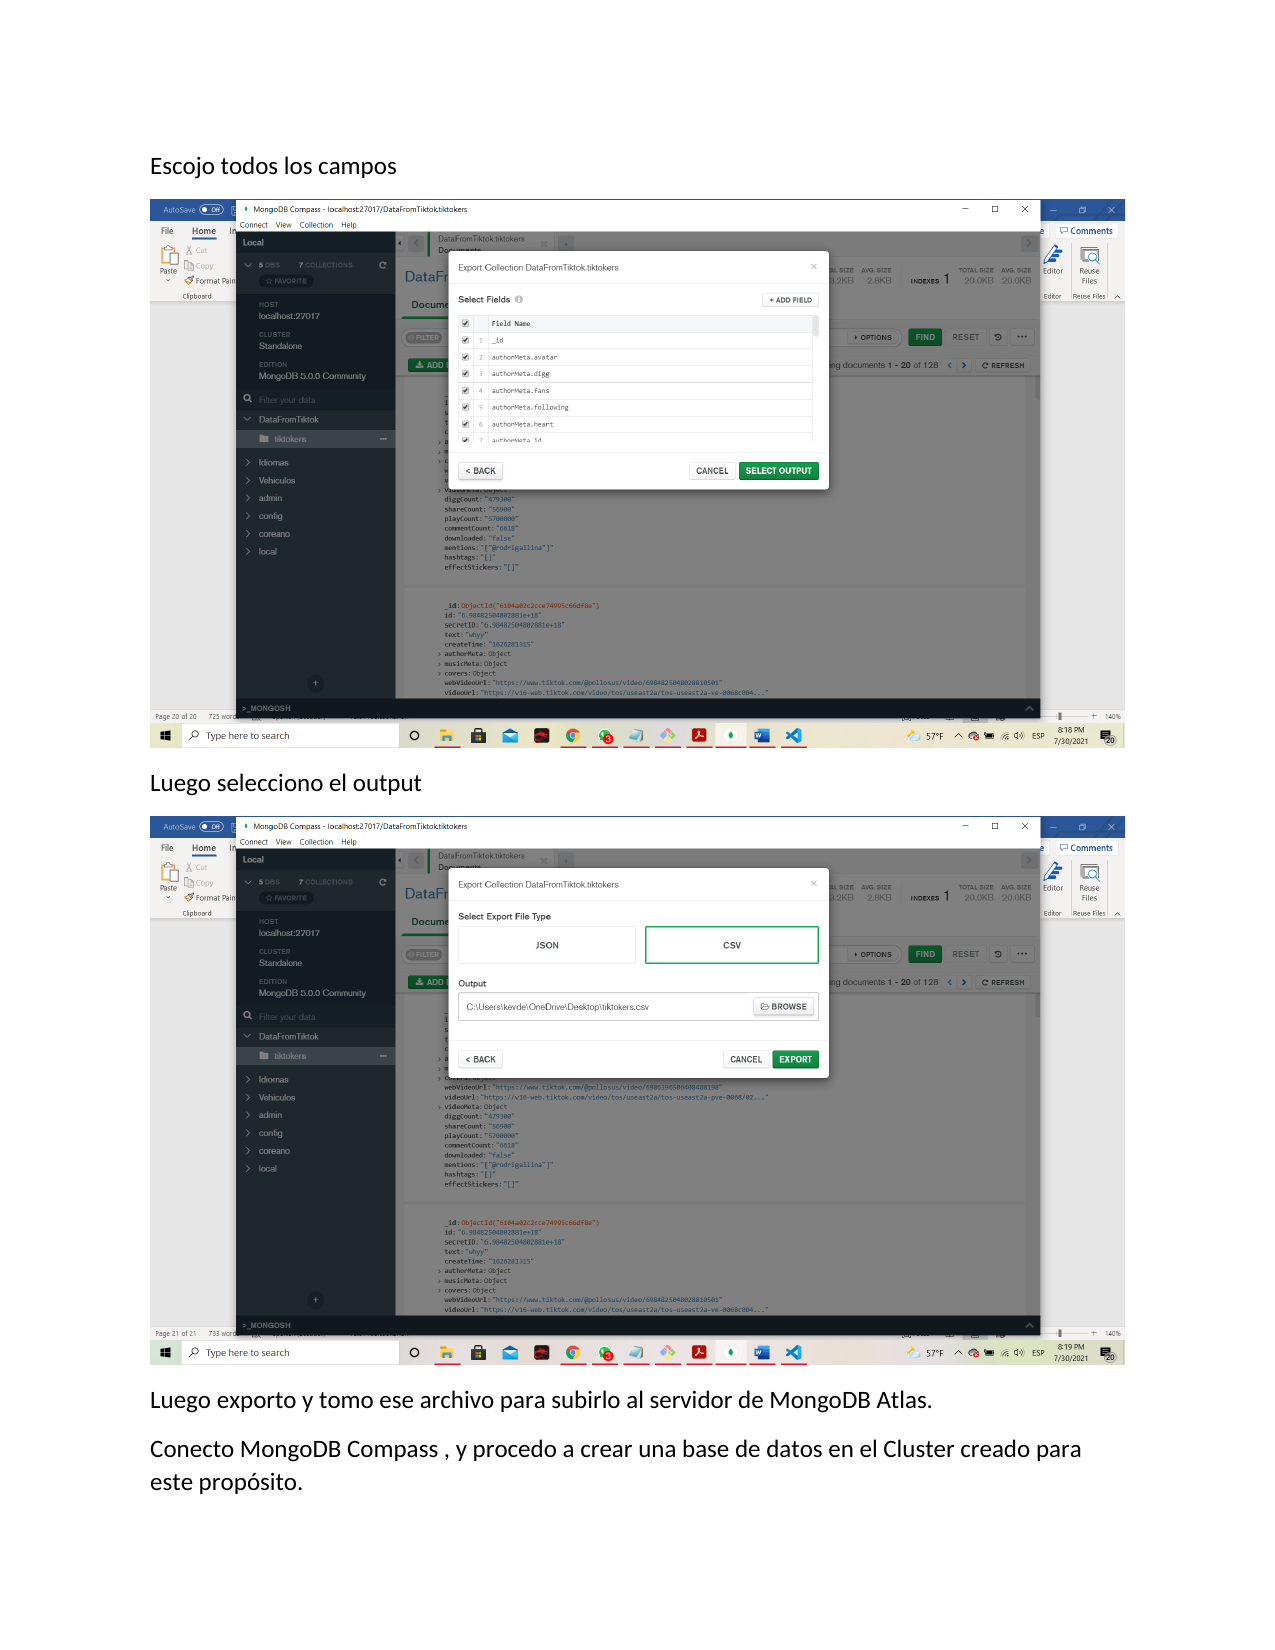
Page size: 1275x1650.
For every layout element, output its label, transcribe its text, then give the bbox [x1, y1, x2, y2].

text Conecto MongoDB Compass , y procedo a crear una base de datos en el Cluster creado para este propósito. [150, 1433, 1125, 1497]
text Luego exporto y tomo ese archivo para subirlo al servidor de MongoDB Atlas. [150, 1384, 1125, 1414]
text Escojo todos los campos [150, 150, 1125, 181]
picture [150, 816, 1125, 1365]
text Luego selecciono el output [150, 767, 1125, 797]
picture [150, 199, 1125, 748]
